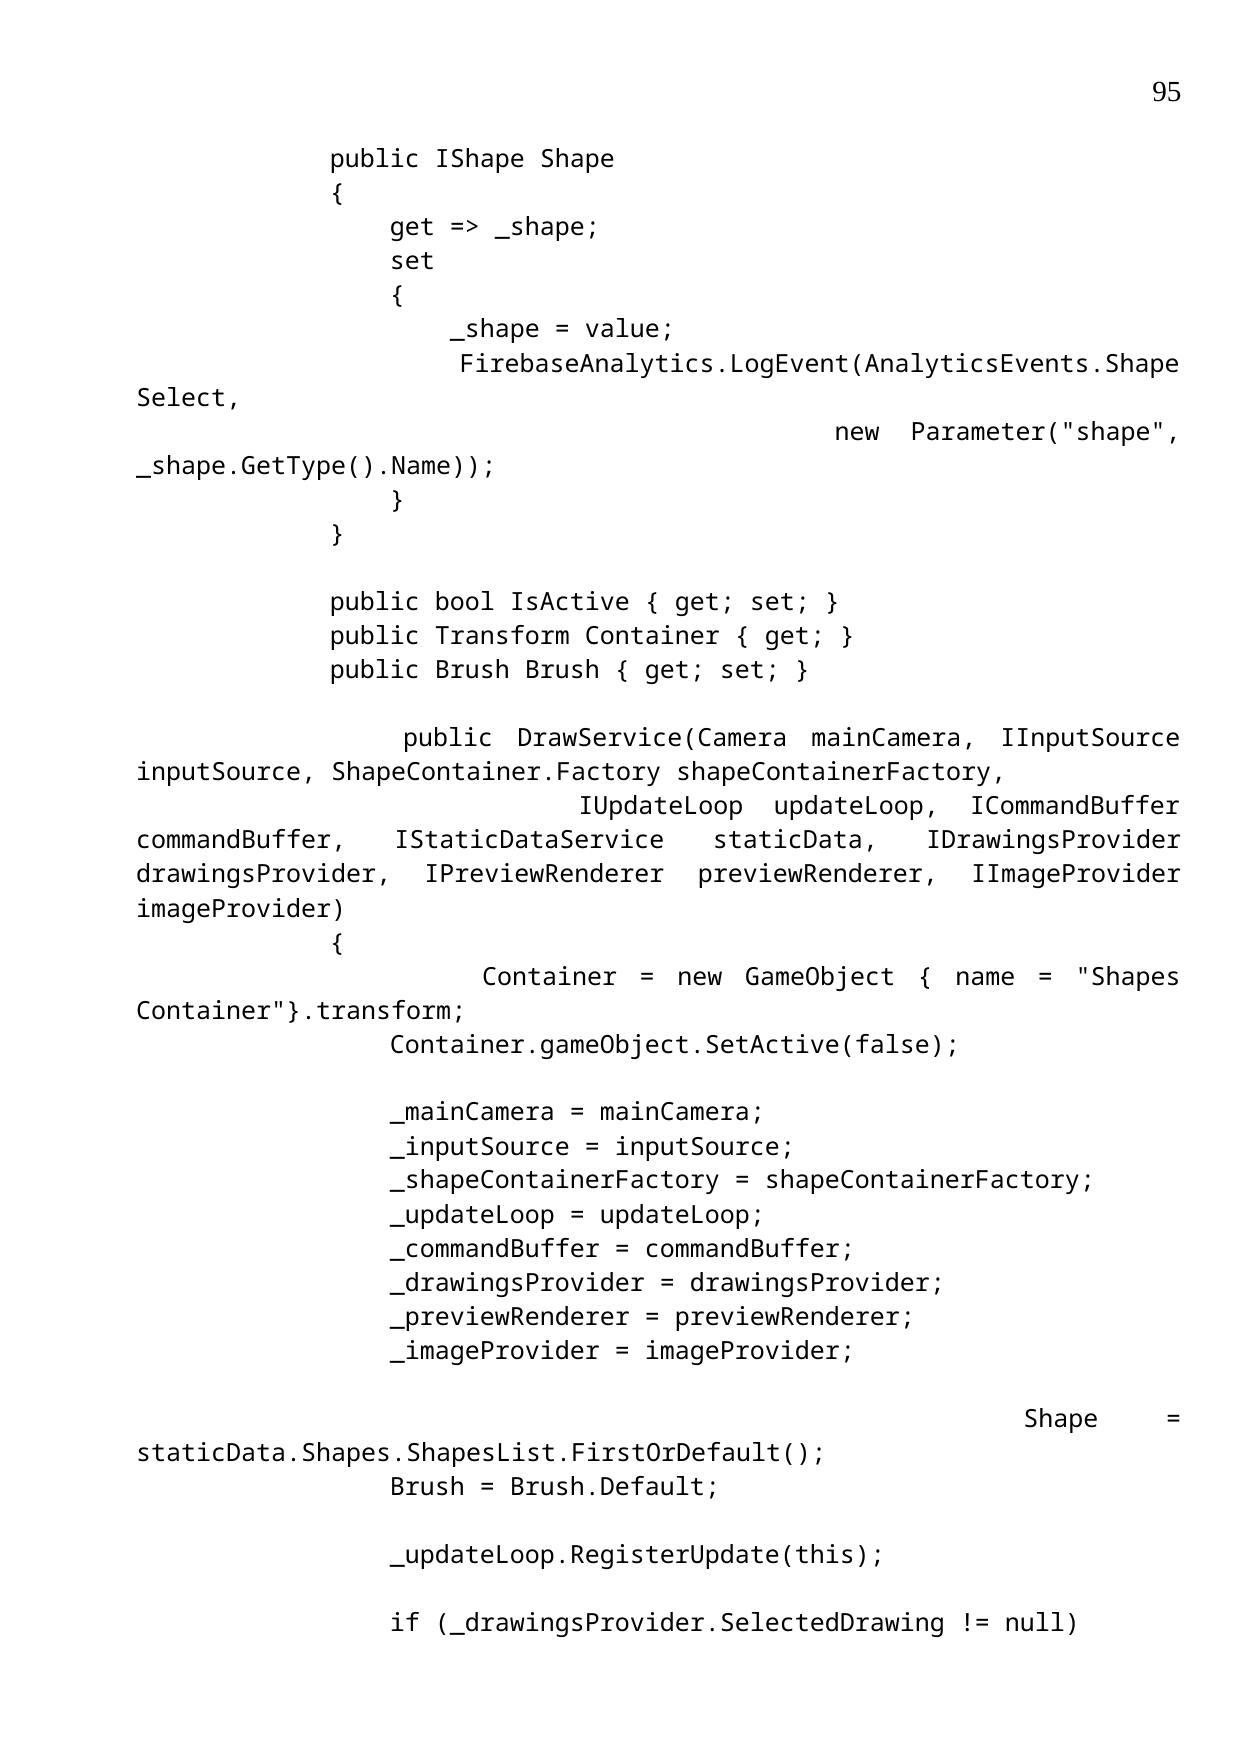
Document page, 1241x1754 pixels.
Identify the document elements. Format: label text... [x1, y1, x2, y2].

text IUpdateLoop updateLoop, ICommandBuffer commandBuffer, IStaticDataService staticData, IDrawingsProvider drawingsProvider, IPreviewRenderer previewRenderer, IImageProvider imageProvider) [136, 788, 1181, 924]
text public bool IsActive { get; set; } [136, 584, 1181, 618]
text FirebaseAnalytics.LogEvent(AnalyticsEvents.ShapeSelect, [136, 345, 1181, 413]
text _shape = value; [136, 311, 1181, 345]
text public Transform Container { get; } [136, 618, 1181, 652]
text if (_drawingsProvider.SelectedDrawing != null) [136, 1605, 1181, 1639]
text Brush = Brush.Default; [136, 1469, 1181, 1503]
text _shapeContainerFactory = shapeContainerFactory; [136, 1162, 1181, 1196]
text _previewRenderer = previewRenderer; [136, 1298, 1181, 1332]
text Container = new GameObject { name = "Shapes Container"}.transform; [136, 958, 1181, 1026]
text Shape = staticData.Shapes.ShapesList.FirstOrDefault(); [136, 1401, 1181, 1469]
text _updateLoop = updateLoop; [136, 1196, 1181, 1230]
text _updateLoop.RegisterUpdate(this); [136, 1537, 1181, 1571]
text { [136, 175, 1181, 209]
text } [136, 516, 1181, 549]
text _mainCamera = mainCamera; [136, 1094, 1181, 1128]
text public Brush Brush { get; set; } [136, 652, 1181, 686]
text _drawingsProvider = drawingsProvider; [136, 1264, 1181, 1298]
text } [136, 481, 1181, 516]
text Container.gameObject.SetActive(false); [136, 1026, 1181, 1061]
text new Parameter("shape", _shape.GetType().Name)); [136, 413, 1181, 481]
text set [136, 243, 1181, 277]
text get => _shape; [136, 209, 1181, 243]
text { [136, 277, 1181, 311]
text public IShape Shape [136, 141, 1181, 175]
text _inputSource = inputSource; [136, 1128, 1181, 1162]
text _imageProvider = imageProvider; [136, 1332, 1181, 1367]
text _commandBuffer = commandBuffer; [136, 1230, 1181, 1264]
text { [136, 924, 1181, 958]
text public DrawService(Camera mainCamera, IInputSource inputSource, ShapeContainer.Factory shapeContainerFactory, [136, 720, 1181, 788]
